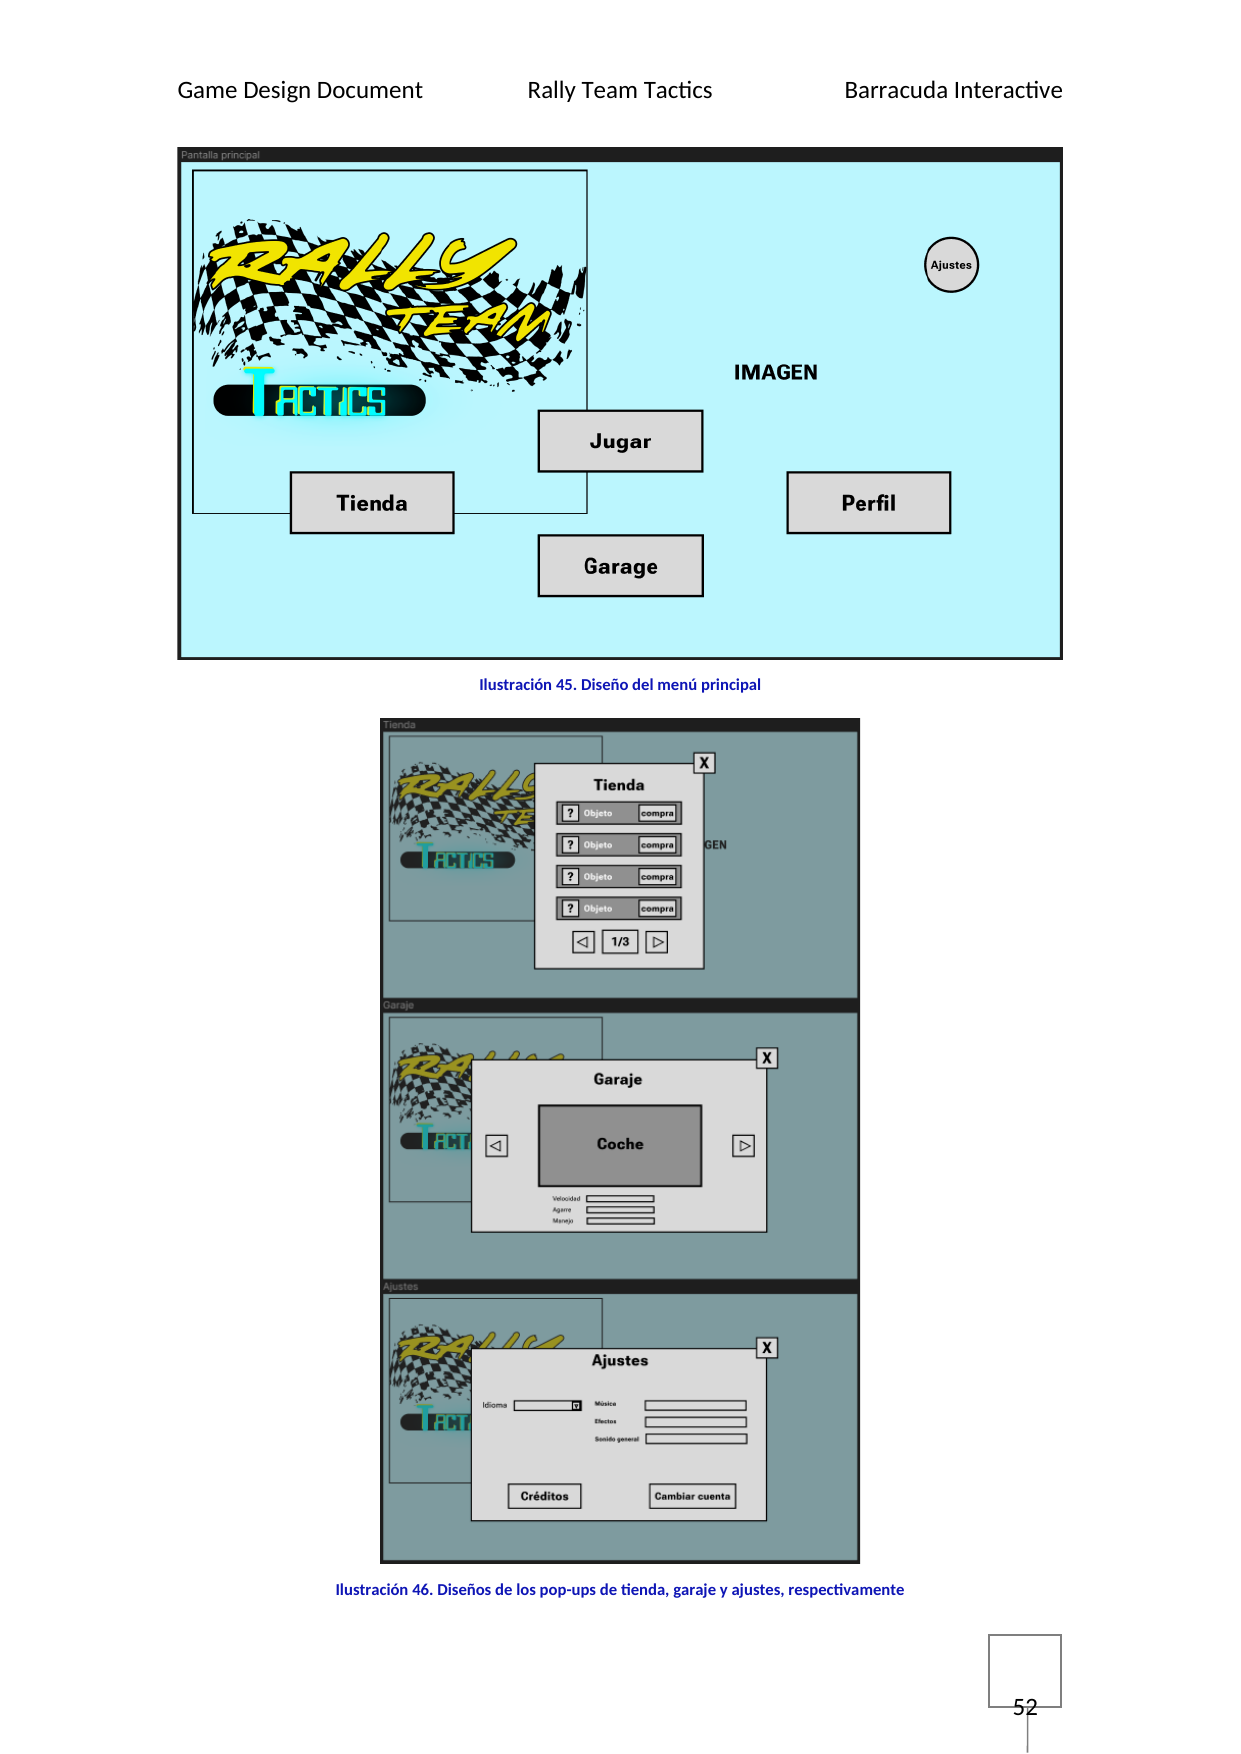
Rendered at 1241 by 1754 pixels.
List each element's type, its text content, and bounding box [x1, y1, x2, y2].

text Ilustración 45. Diseño del menú principal [177, 674, 1063, 695]
text Ilustración 46. Diseños de los pop-ups de tienda, garaje y ajustes, respectivamente [177, 1579, 1063, 1599]
picture [380, 718, 861, 1564]
picture [177, 147, 1063, 660]
